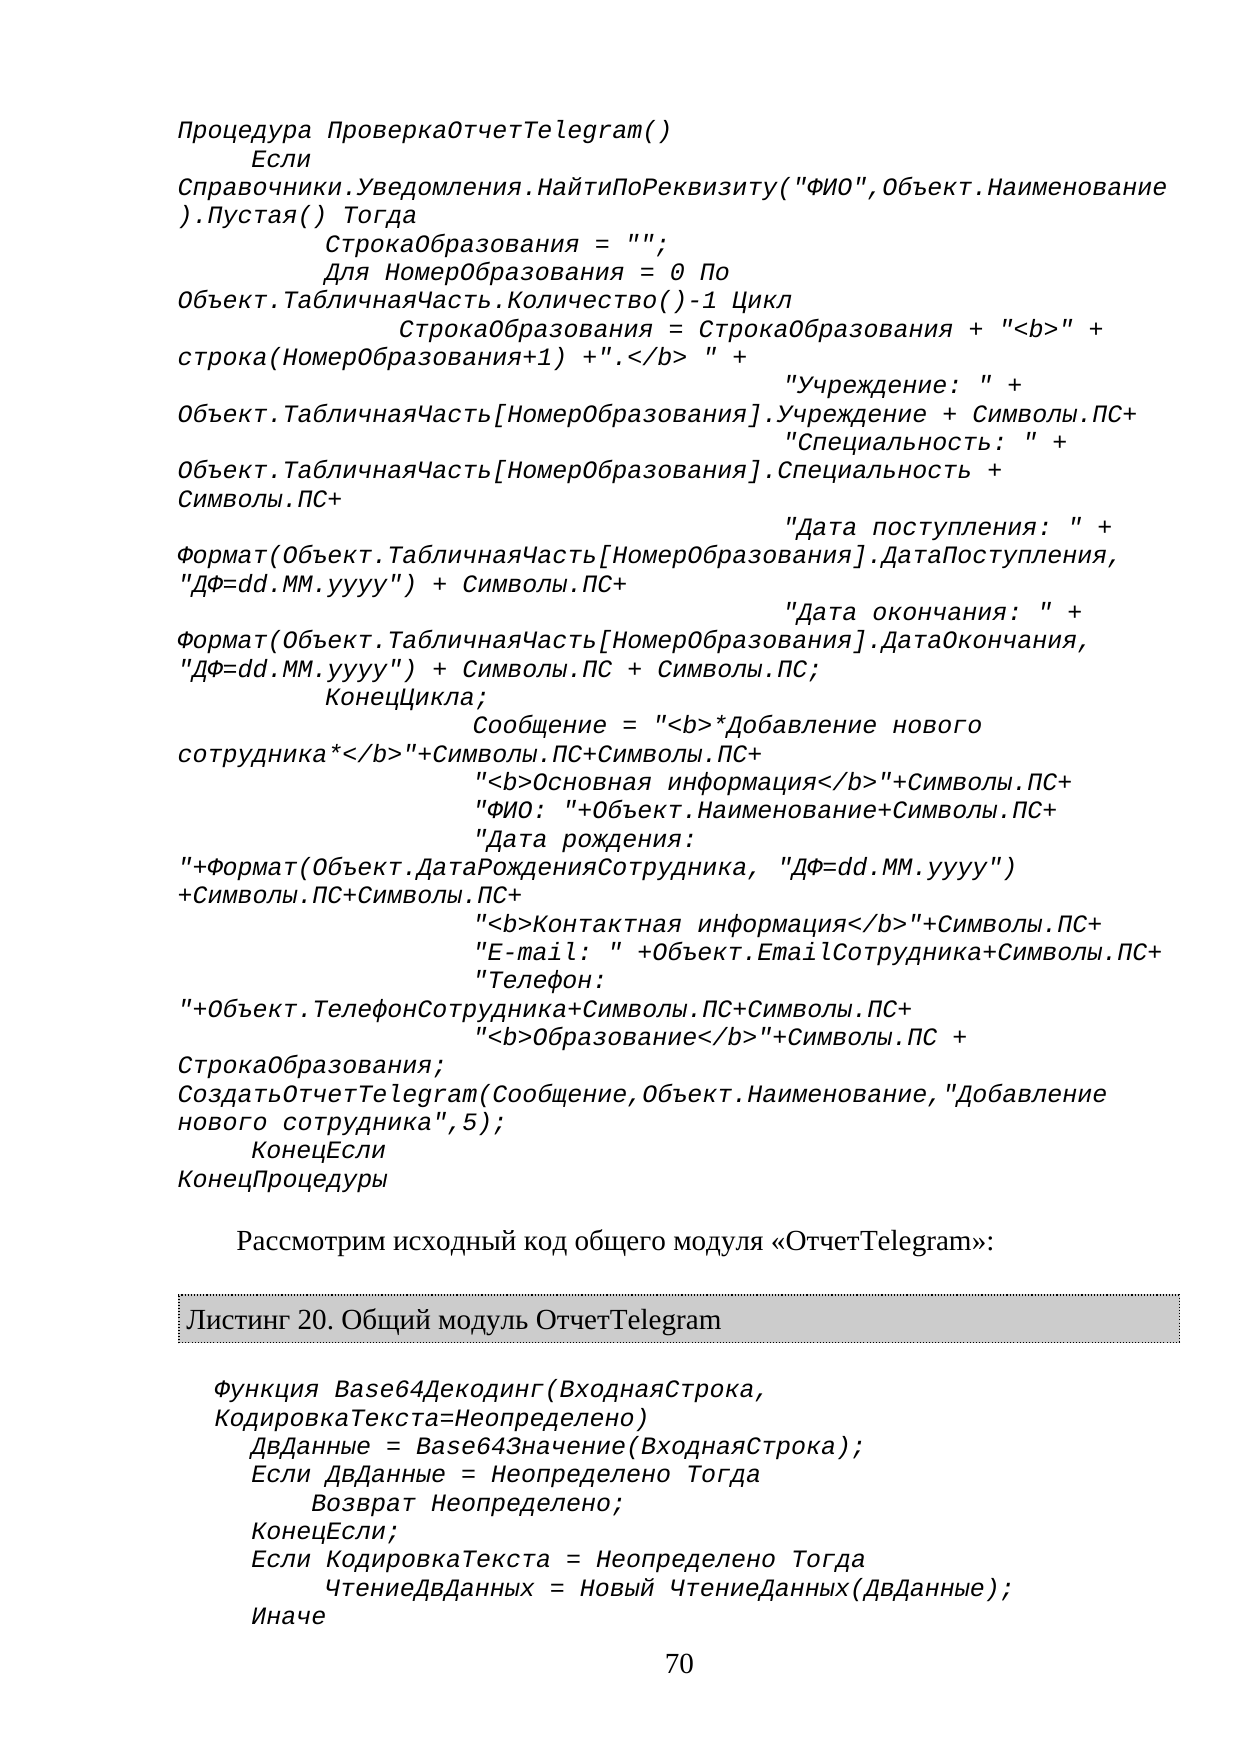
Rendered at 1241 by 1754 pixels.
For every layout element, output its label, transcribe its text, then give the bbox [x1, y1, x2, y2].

text "Дата окончания: " + Формат(Объект.ТабличнаяЧасть[НомерОбразования].ДатаОкончания, "ДФ=dd.MM.yyyy") + Символы.ПС + Символы.ПС; [177, 600, 1181, 685]
text ДвДанные = Base64Значение(ВходнаяСтрока); [214, 1433, 1181, 1462]
text "Телефон: "+Объект.ТелефонСотрудника+Символы.ПС+Символы.ПС+ [177, 968, 1181, 1025]
text "Дата поступления: " + Формат(Объект.ТабличнаяЧасть[НомерОбразования].ДатаПоступления, "ДФ=dd.MM.yyyy") + Символы.ПС+ [177, 515, 1181, 600]
text Сообщение = "<b>*Добавление нового сотрудника*</b>"+Символы.ПС+Символы.ПС+ [177, 713, 1181, 770]
text "Учреждение: " + Объект.ТабличнаяЧасть[НомерОбразования].Учреждение + Символы.ПС+ [177, 373, 1181, 430]
text Листинг 20. Общий модуль ОтчетTelegram [178, 1294, 1180, 1343]
text Если ДвДанные = Неопределено Тогда [214, 1462, 1181, 1490]
text СтрокаОбразования = ""; [177, 231, 1181, 260]
text "<b>Основная информация</b>"+Символы.ПС+ [177, 770, 1181, 798]
text "Дата рождения: "+Формат(Объект.ДатаРожденияСотрудника, "ДФ=dd.MM.yyyy")+Символы.ПС+Символы.ПС+ [177, 826, 1181, 911]
text Функция Base64Декодинг(ВходнаяСтрока, КодировкаТекста=Неопределено) [214, 1377, 1181, 1433]
text Для НомерОбразования = 0 По Объект.ТабличнаяЧасть.Количество()-1 Цикл [177, 260, 1181, 316]
text "<b>Образование</b>"+Символы.ПС + СтрокаОбразования; [177, 1025, 1181, 1081]
text Возврат Неопределено; [214, 1490, 1181, 1518]
text СтрокаОбразования = СтрокаОбразования + "<b>" + строка(НомерОбразования+1) +".</b> " + [177, 316, 1181, 373]
text "ФИО: "+Объект.Наименование+Символы.ПС+ [177, 798, 1181, 826]
text СоздатьОтчетTelegram(Сообщение,Объект.Наименование,"Добавление нового сотрудника",5); [177, 1081, 1181, 1138]
text "E-mail: " +Объект.EmailСотрудника+Символы.ПС+ [177, 940, 1181, 968]
text Процедура ПроверкаОтчетTelegram() [177, 118, 1181, 146]
text "Специальность: " + Объект.ТабличнаяЧасть[НомерОбразования].Специальность + Символы.ПС+ [177, 430, 1181, 515]
text Иначе [214, 1603, 1181, 1632]
text Если Справочники.Уведомления.НайтиПоРеквизиту("ФИО",Объект.Наименование).Пустая() Тогда [177, 146, 1181, 231]
text КонецПроцедуры [177, 1166, 1181, 1195]
text Если КодировкаТекста = Неопределено Тогда [214, 1547, 1181, 1575]
text ЧтениеДвДанных = Новый ЧтениеДанных(ДвДанные); [214, 1575, 1181, 1603]
text Рассмотрим исходный код общего модуля «ОтчетTelegram»: [177, 1223, 1181, 1257]
text КонецЦикла; [177, 685, 1181, 713]
text КонецЕсли; [214, 1518, 1181, 1547]
text "<b>Контактная информация</b>"+Символы.ПС+ [177, 911, 1181, 940]
text КонецЕсли [177, 1138, 1181, 1166]
